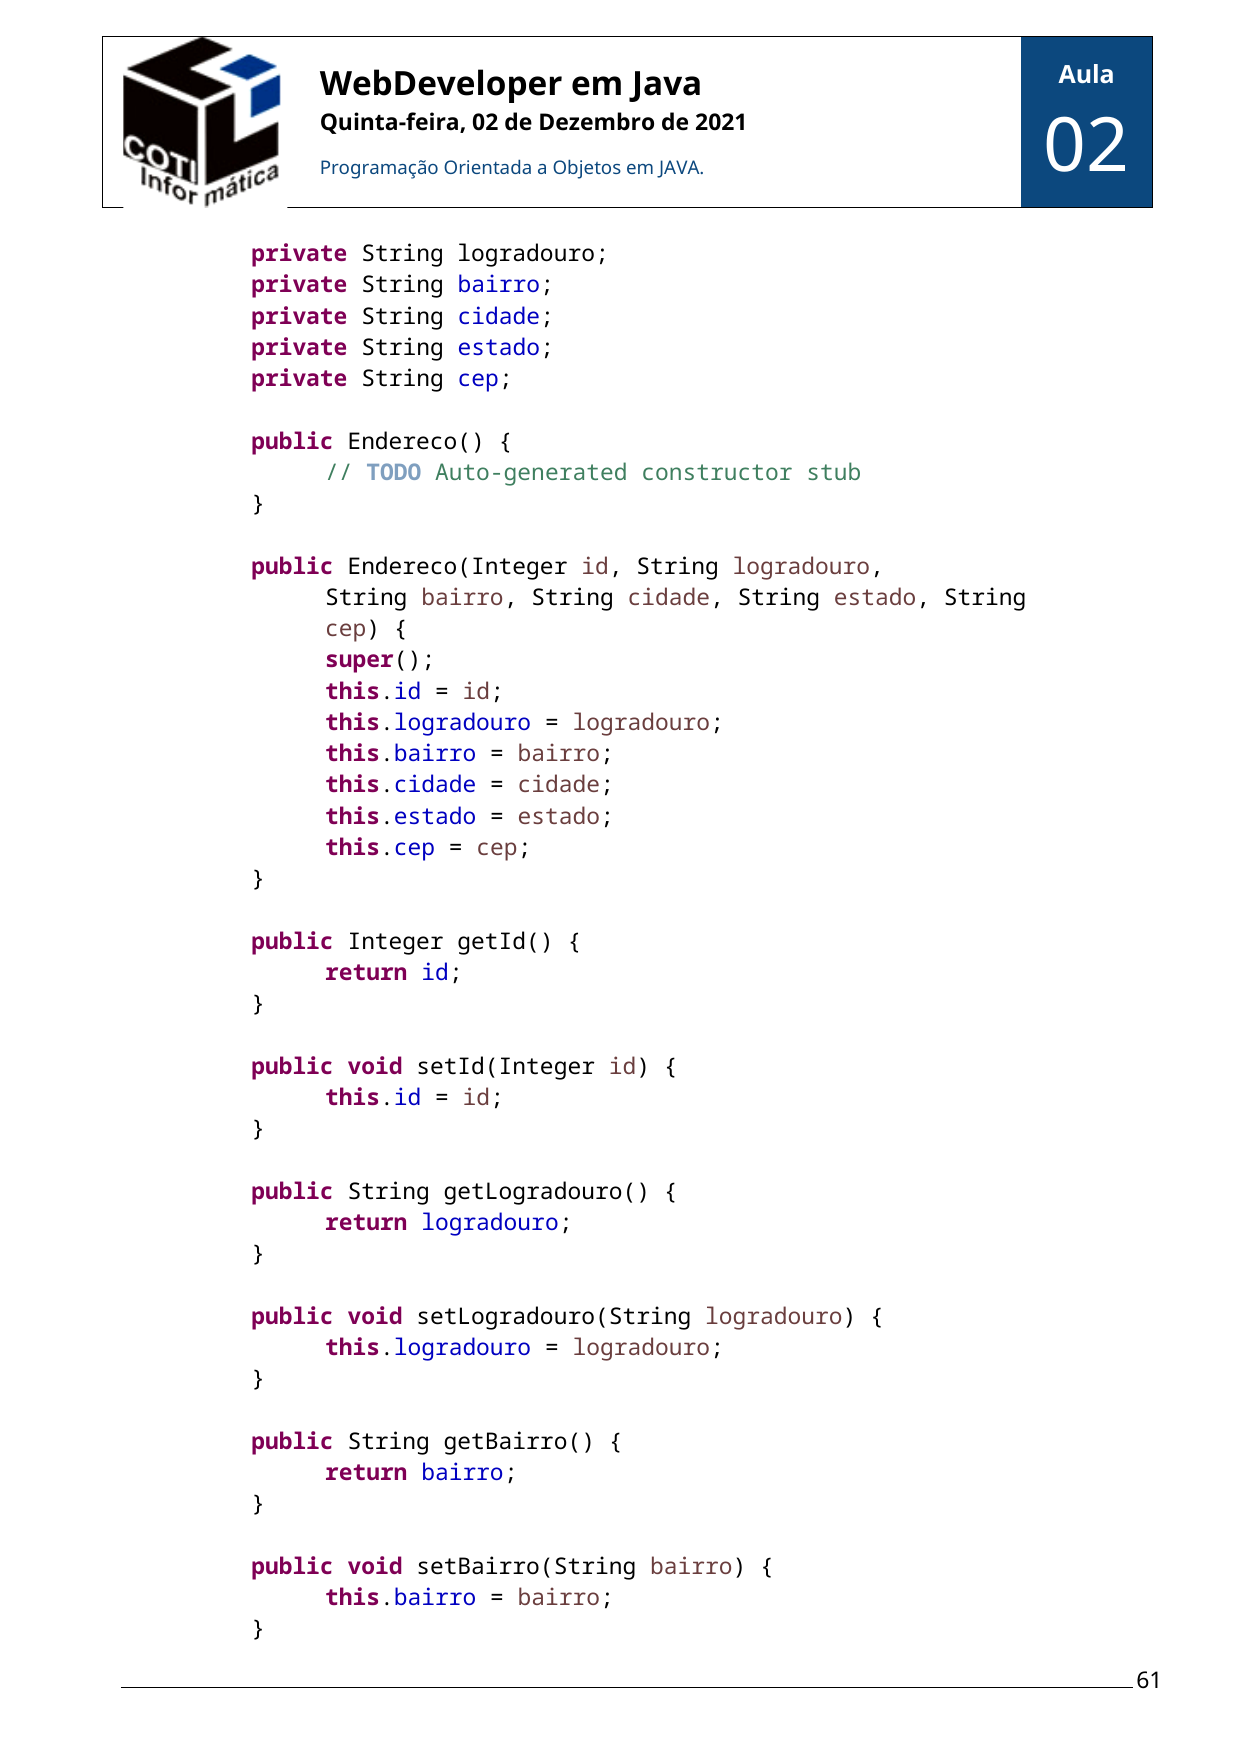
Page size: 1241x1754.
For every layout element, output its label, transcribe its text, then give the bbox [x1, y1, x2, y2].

text public Endereco(Integer id, String logradouro, [177, 549, 1063, 581]
text this.bairro = bairro; [177, 737, 1063, 768]
text private String cep; [177, 362, 1063, 393]
text } [177, 862, 1063, 893]
text this.bairro = bairro; [177, 1581, 1063, 1612]
text public void setBairro(String bairro) { [177, 1549, 1063, 1581]
text private String cidade; [177, 299, 1063, 331]
text this.id = id; [177, 1081, 1063, 1112]
text this.cidade = cidade; [177, 768, 1063, 799]
text public String getLogradouro() { [177, 1174, 1063, 1206]
text return bairro; [177, 1456, 1063, 1487]
text } [177, 1612, 1063, 1643]
text return logradouro; [177, 1206, 1063, 1237]
text } [177, 1487, 1063, 1518]
text } [177, 987, 1063, 1018]
text this.cep = cep; [177, 831, 1063, 862]
text } [177, 1237, 1063, 1268]
text public String getBairro() { [177, 1424, 1063, 1456]
text private String bairro; [177, 268, 1063, 299]
text return id; [177, 956, 1063, 987]
text this.id = id; [177, 674, 1063, 706]
text private String estado; [177, 331, 1063, 362]
text public Integer getId() { [177, 924, 1063, 956]
text this.logradouro = logradouro; [177, 706, 1063, 737]
text private String logradouro; [177, 237, 1063, 268]
text public Endereco() { [177, 424, 1063, 456]
text public void setId(Integer id) { [177, 1049, 1063, 1081]
text this.estado = estado; [177, 799, 1063, 831]
text // TODO Auto-generated constructor stub [177, 456, 1063, 487]
text String bairro, String cidade, String estado, String cep) { [325, 581, 1063, 643]
text this.logradouro = logradouro; [177, 1331, 1063, 1362]
text super(); [177, 643, 1063, 674]
text } [177, 487, 1063, 518]
text public void setLogradouro(String logradouro) { [177, 1299, 1063, 1331]
text } [177, 1112, 1063, 1143]
text } [177, 1362, 1063, 1393]
